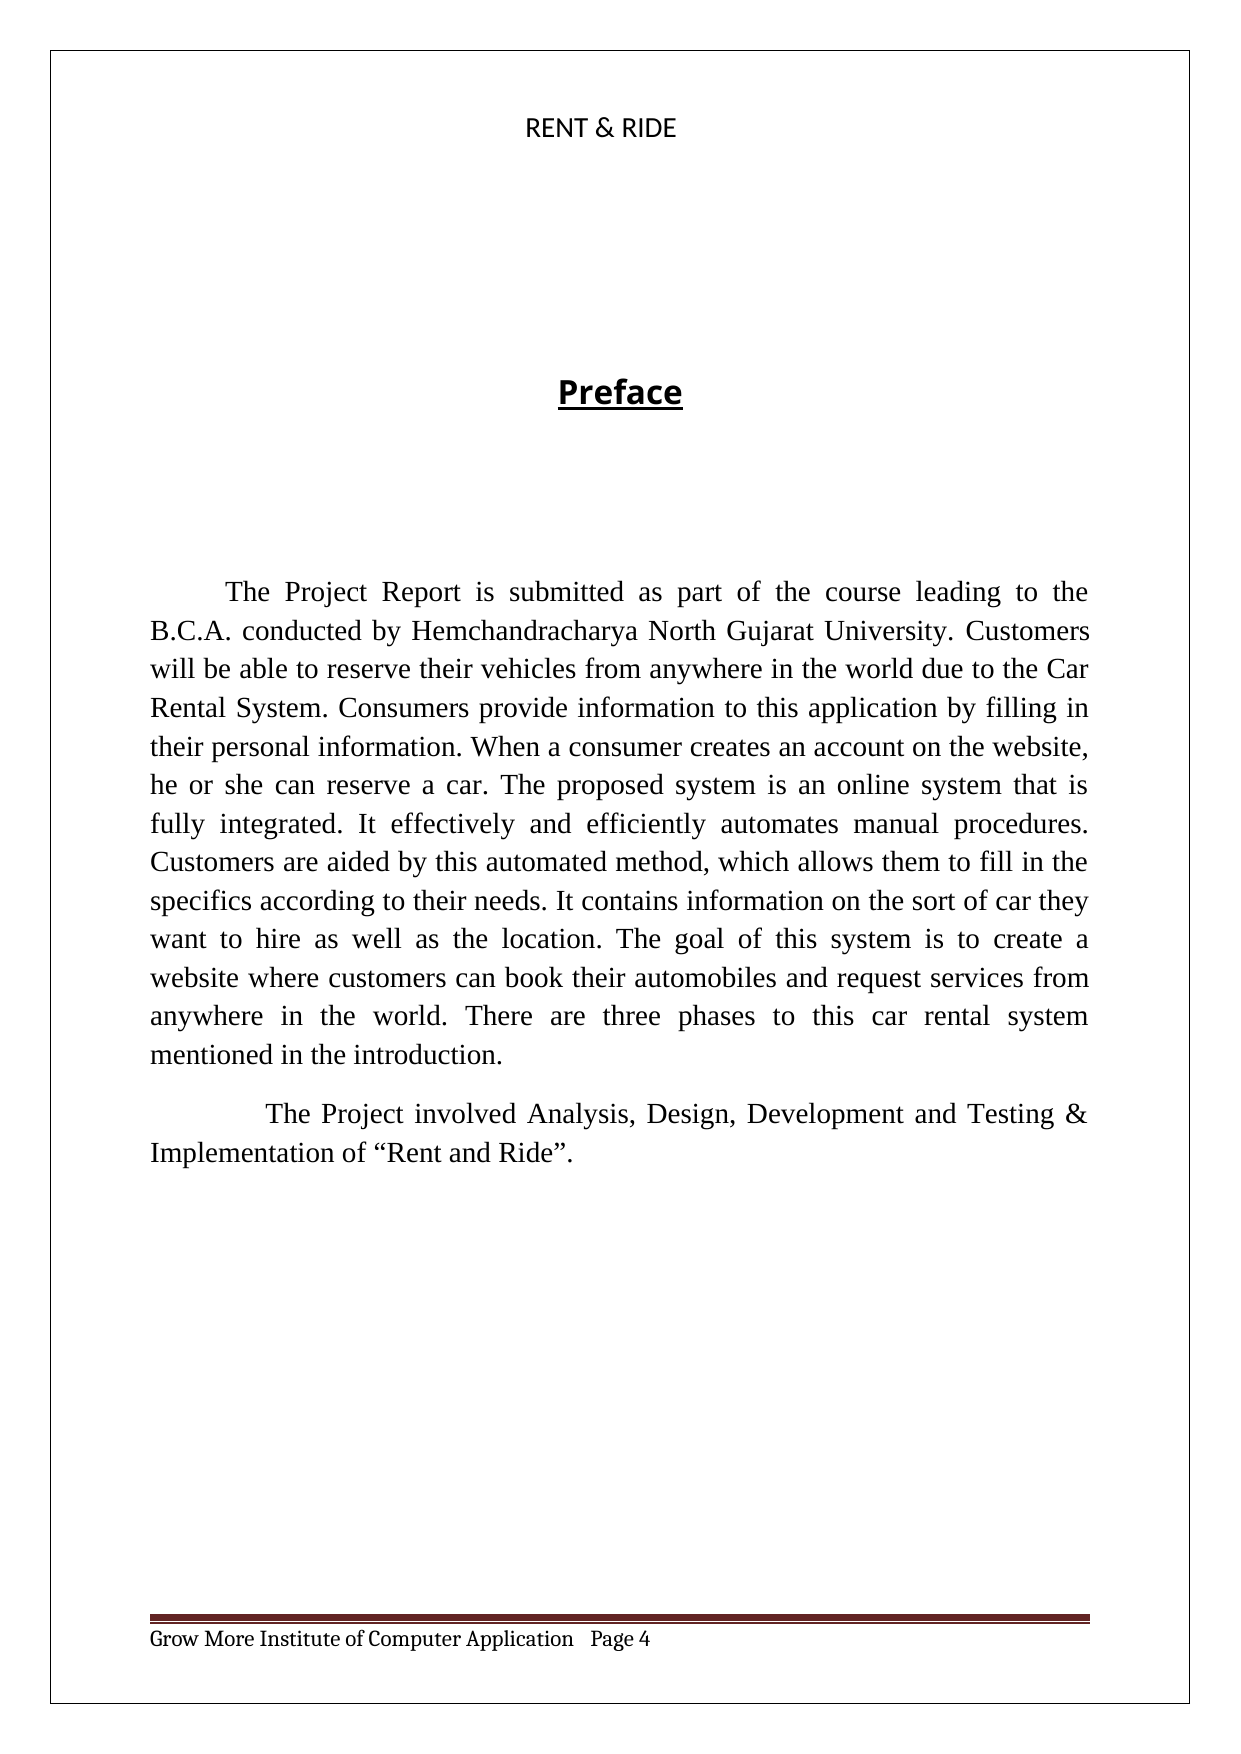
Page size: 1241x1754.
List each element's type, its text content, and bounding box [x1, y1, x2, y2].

text The Project Report is submitted as part of the course leading to the B.C.A. conducted by Hemchandracharya North Gujarat University. Customers will be able to reserve their vehicles from anywhere in the world due to the Car Rental System. Consumers provide information to this application by filling in their personal information. When a consumer creates an account on the website, he or she can reserve a car. The proposed system is an online system that is fully integrated. It effectively and efficiently automates manual procedures. Customers are aided by this automated method, which allows them to fill in the specifics according to their needs. It contains information on the sort of car they want to hire as well as the location. The goal of this system is to create a website where customers can book their automobiles and request services from anywhere in the world. There are three phases to this car rental system mentioned in the introduction. [150, 574, 1090, 1071]
text Preface [150, 369, 1090, 414]
text The Project involved Analysis, Design, Development and Testing & Implementation of “Rent and Ride”. [150, 1096, 1090, 1168]
